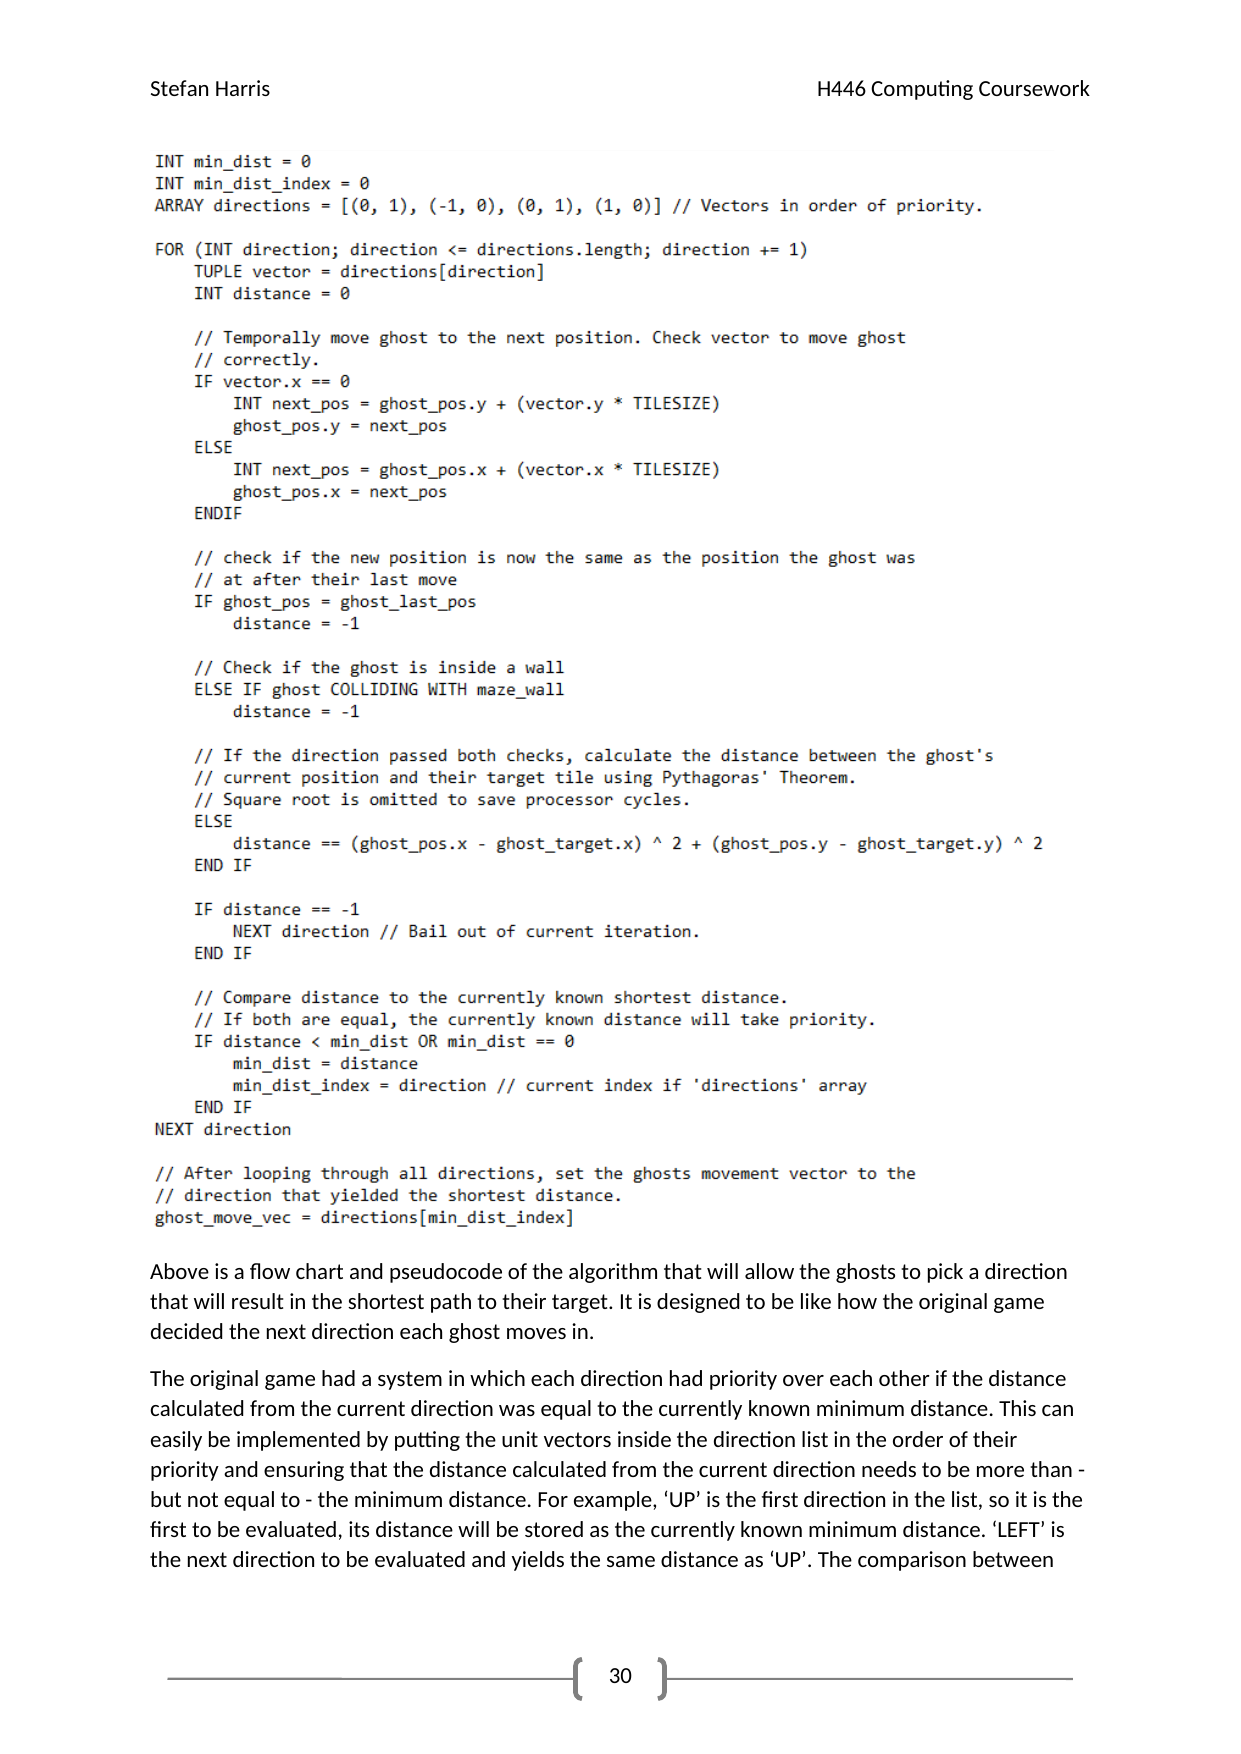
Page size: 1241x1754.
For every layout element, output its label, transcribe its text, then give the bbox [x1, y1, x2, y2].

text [150, 1364, 1090, 1573]
picture [150, 150, 1055, 1239]
text Above is a flow chart and pseudocode of the algorithm that will allow the ghosts to pick a direction that will result in the shortest path to their target. It is designed to be like how the original game decided the next direction each ghost moves in. [150, 1257, 1090, 1345]
